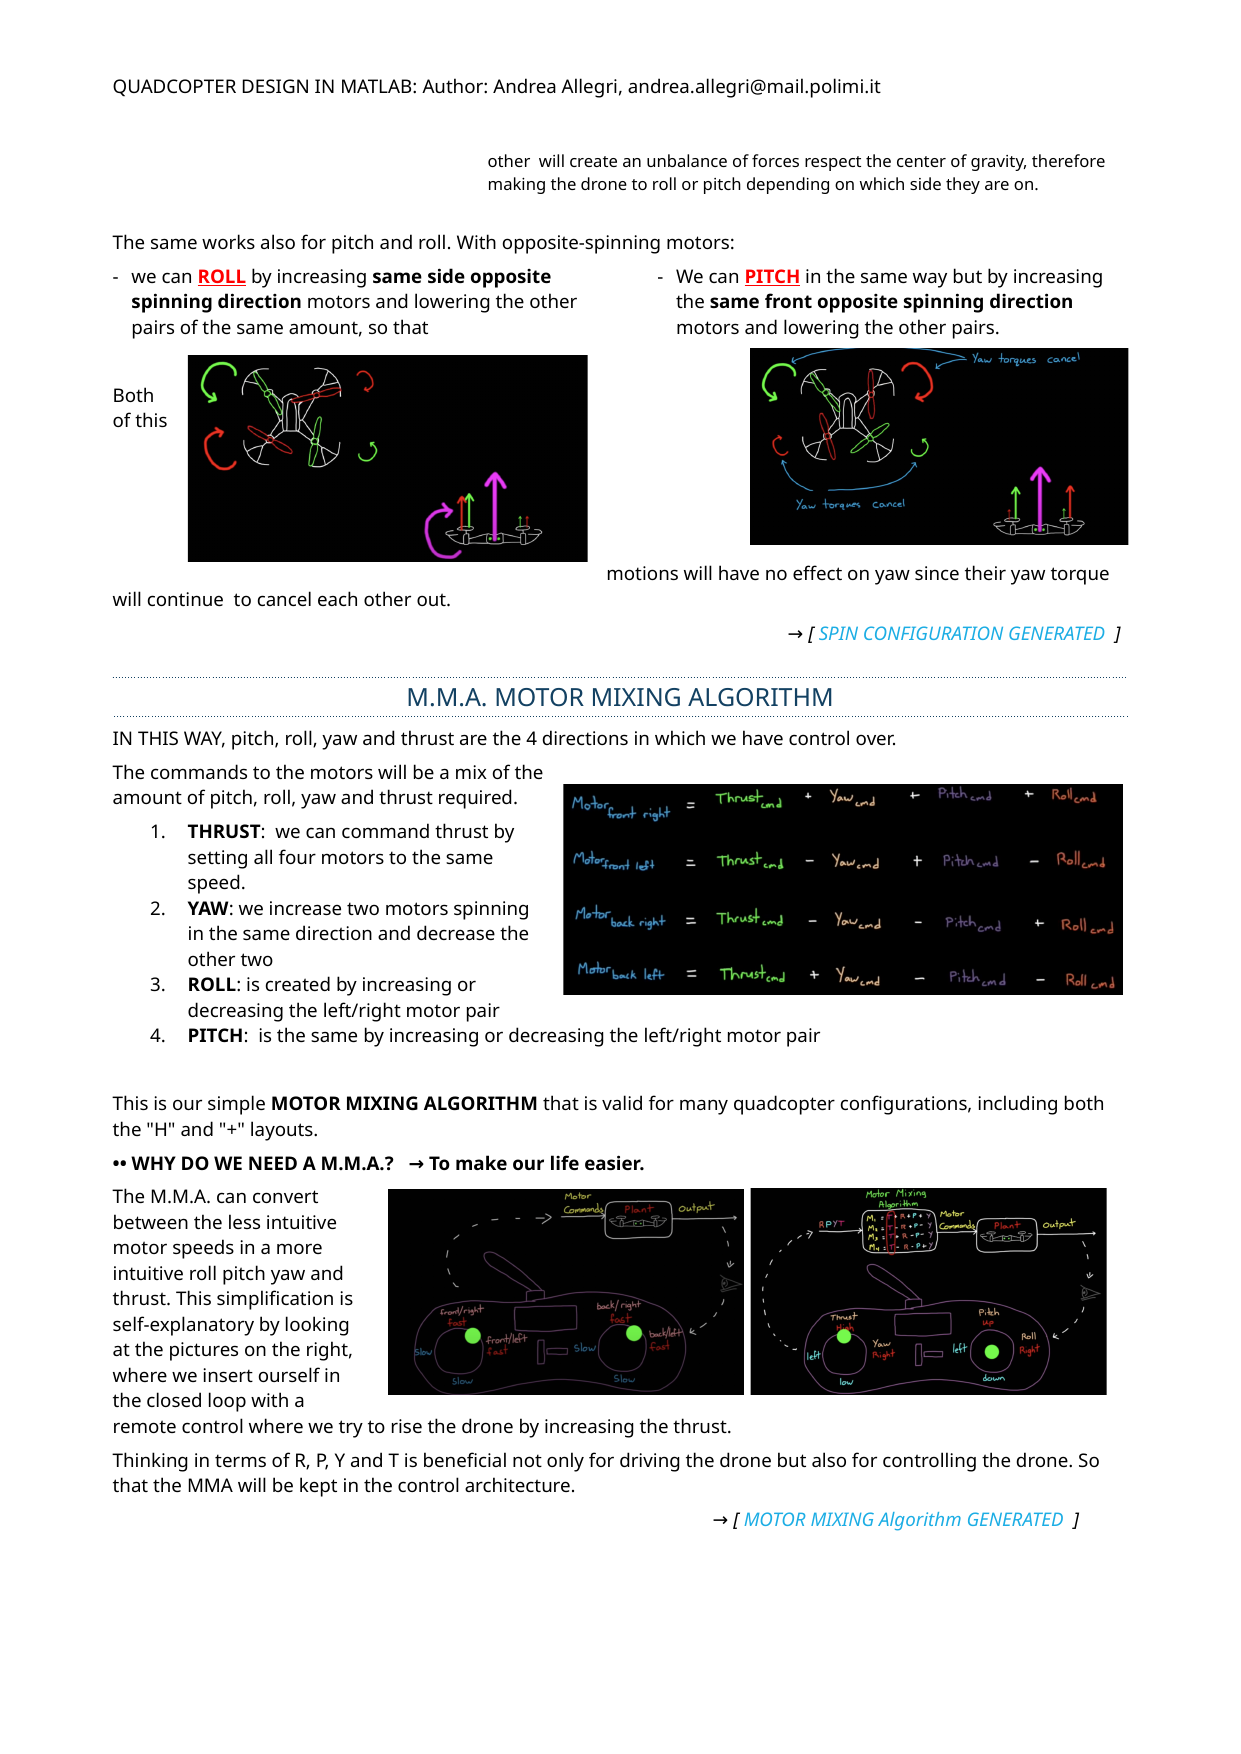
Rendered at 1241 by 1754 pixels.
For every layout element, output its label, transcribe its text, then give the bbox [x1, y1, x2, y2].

text The same works also for pitch and roll. With opposite-spinning motors: [112, 204, 1128, 255]
list we can ROLL by increasing same side opposite spinning direction motors and lowering the other pairs of the same amount, so that [112, 263, 583, 340]
picture [750, 348, 1129, 545]
text IN THIS WAY, pitch, roll, yaw and thrust are the 4 directions in which we have control over. [112, 725, 1128, 751]
picture [387, 1189, 744, 1394]
text This is our simple MOTOR MIXING ALGORITHM that is valid for many quadcopter configurations, including both the "H" and "+" layouts. [112, 1090, 1128, 1141]
list PITCH: is the same by increasing or decreasing the left/right motor pair [150, 1023, 1128, 1048]
list ROLL: is created by increasing or decreasing the left/right motor pair [150, 972, 1128, 1023]
subtitle M.M.A. Motor Mixing Algorithm [112, 677, 1128, 717]
picture [187, 355, 588, 562]
list We can PITCH in the same way but by increasing the same front opposite spinning direction motors and lowering the other pairs. [657, 263, 1128, 340]
text The commands to the motors will be a mix of the amount of pitch, roll, yaw and thrust required. [112, 759, 1128, 810]
list THRUST: we can command thrust by setting all four motors to the same speed. [150, 818, 562, 895]
text → [ MOTOR MIXING Algorithm GENERATED ] [712, 1507, 1128, 1532]
list YAW: we increase two motors spinning in the same direction and decrease the other two [150, 895, 562, 972]
text → [ SPIN CONFIGURATION GENERATED ] [712, 620, 1128, 645]
picture [562, 784, 1123, 995]
text •• WHY DO WE NEED A M.M.A.? → To make our life easier. [112, 1150, 1128, 1175]
text Thinking in terms of R, P, Y and T is beneficial not only for driving the drone but also for controlling the drone. So that the MMA will be kept in the control architecture. [112, 1447, 1128, 1498]
picture [750, 1188, 1107, 1395]
